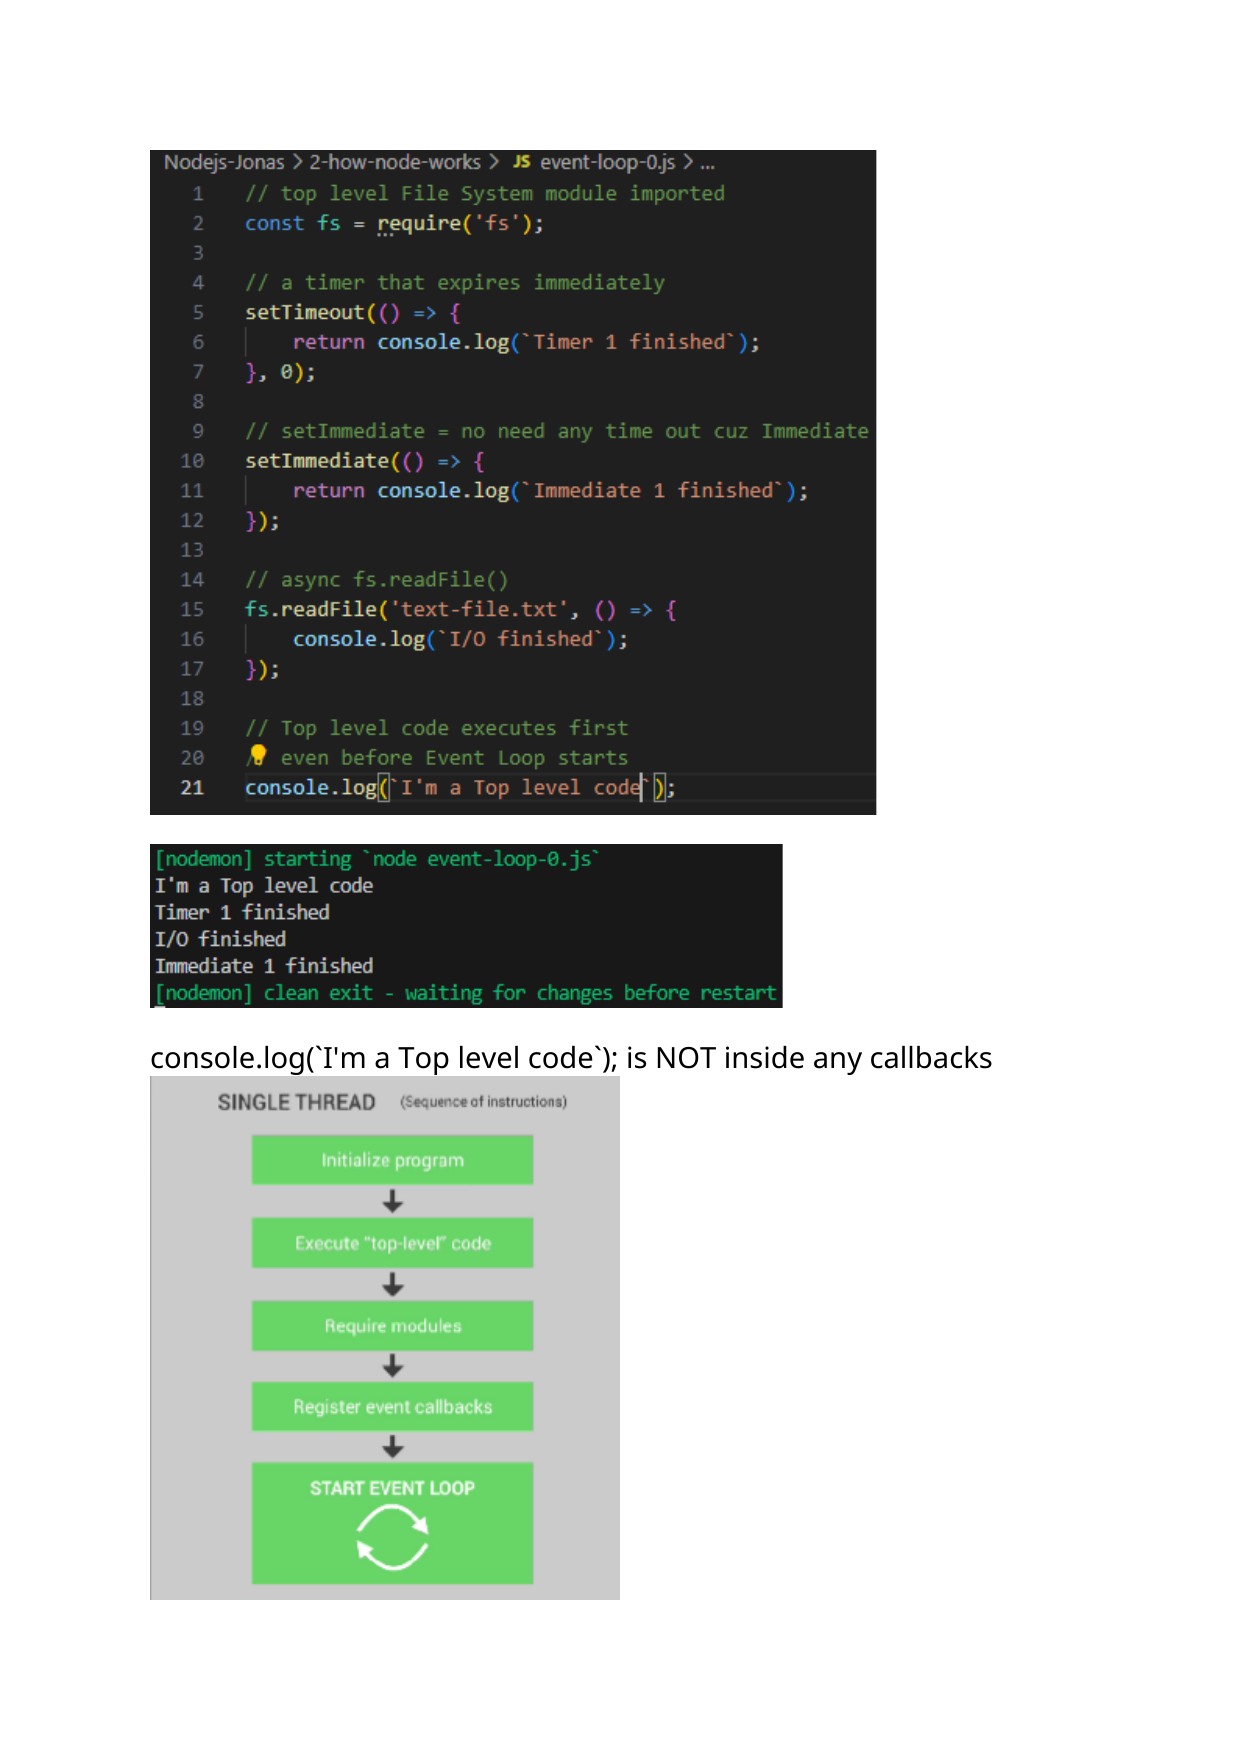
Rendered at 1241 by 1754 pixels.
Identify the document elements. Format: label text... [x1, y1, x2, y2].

text console.log(`I'm a Top level code`); is NOT inside any callbacks [150, 1037, 1090, 1077]
picture [150, 844, 783, 1008]
picture [150, 1076, 620, 1600]
picture [150, 150, 877, 815]
